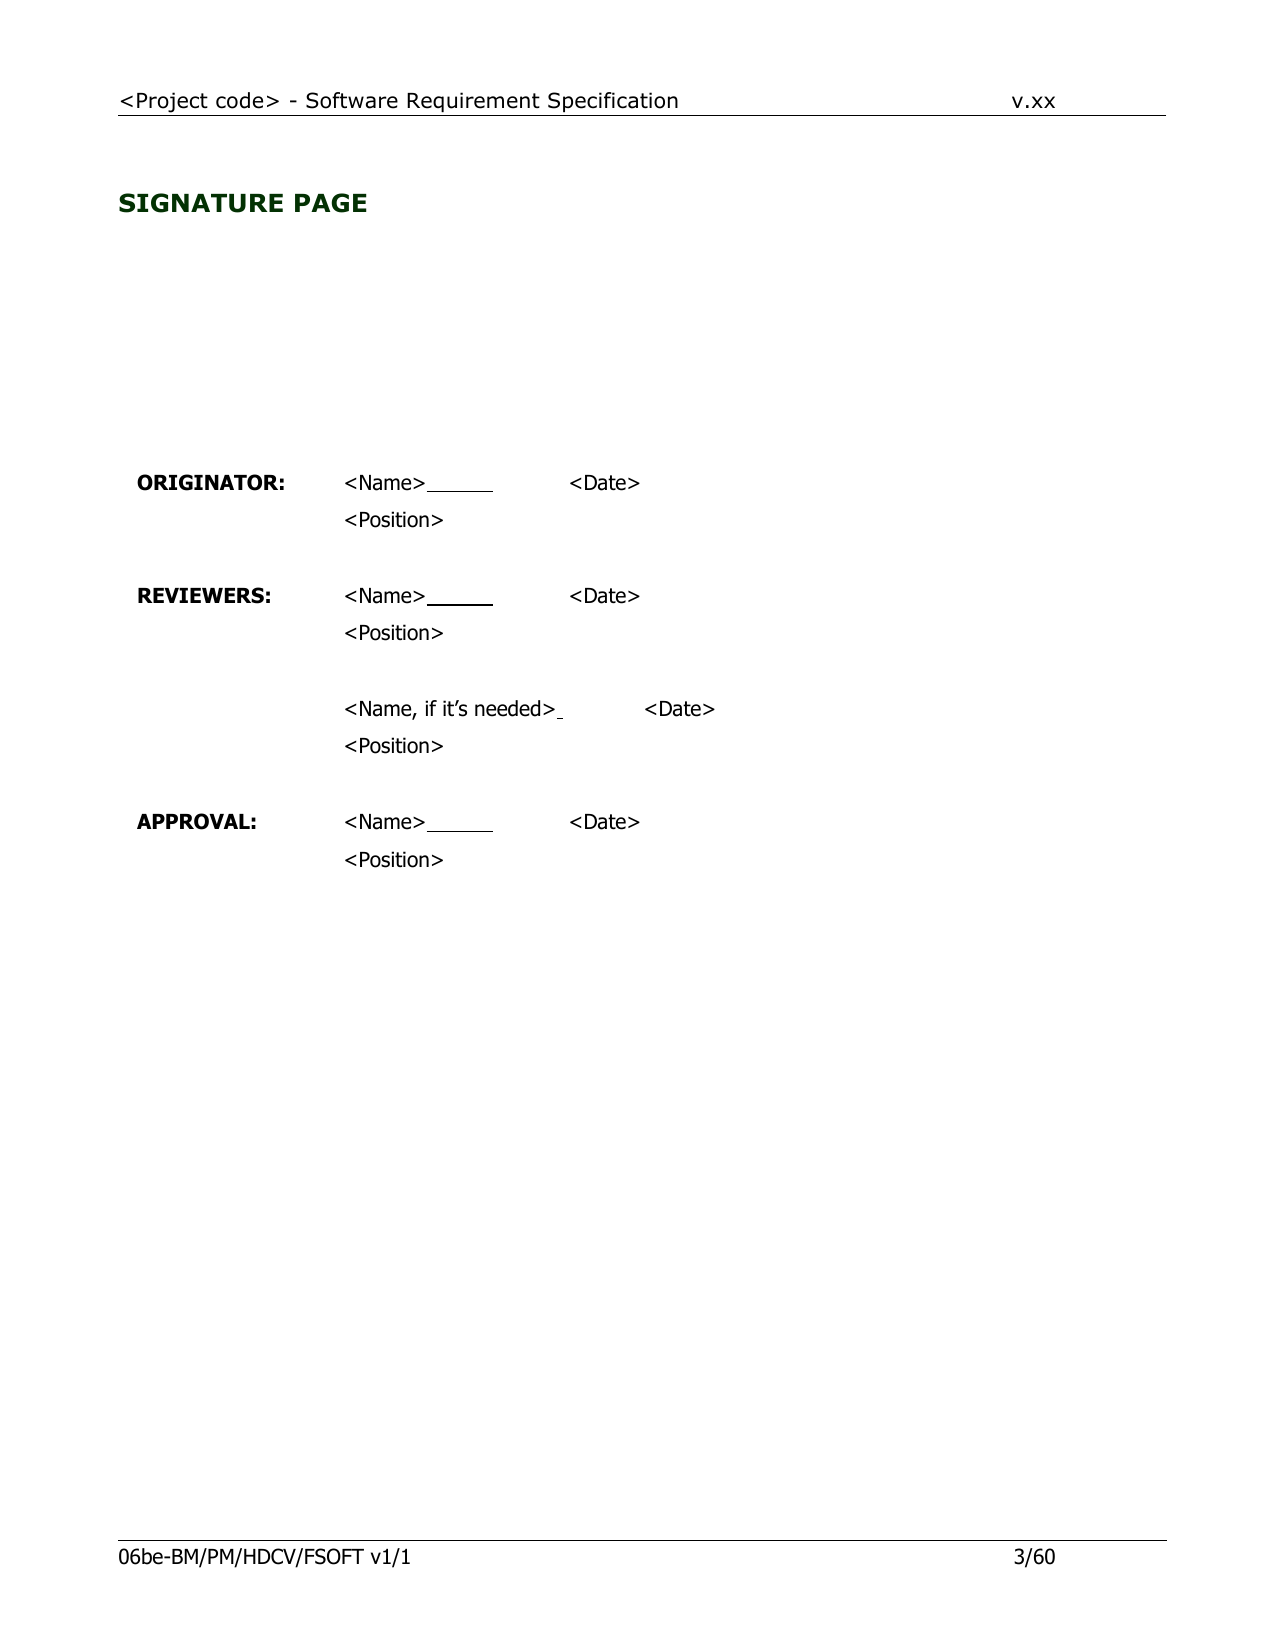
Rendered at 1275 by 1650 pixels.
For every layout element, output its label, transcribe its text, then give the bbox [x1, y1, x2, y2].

text <Name, if it’s needed> <Date> [137, 695, 1167, 721]
text <Position> [137, 733, 1167, 758]
text <Position> [137, 620, 1167, 645]
text ORIGINATOR: <Name> <Date> [137, 469, 1167, 494]
text <Position> [137, 846, 1167, 871]
text APPROVAL: <Name> <Date> [137, 808, 1167, 834]
text REVIEWERS: <Name> <Date> [137, 582, 1167, 607]
text SIGNATURE PAGE [118, 187, 1167, 218]
text <Position> [137, 507, 1167, 532]
